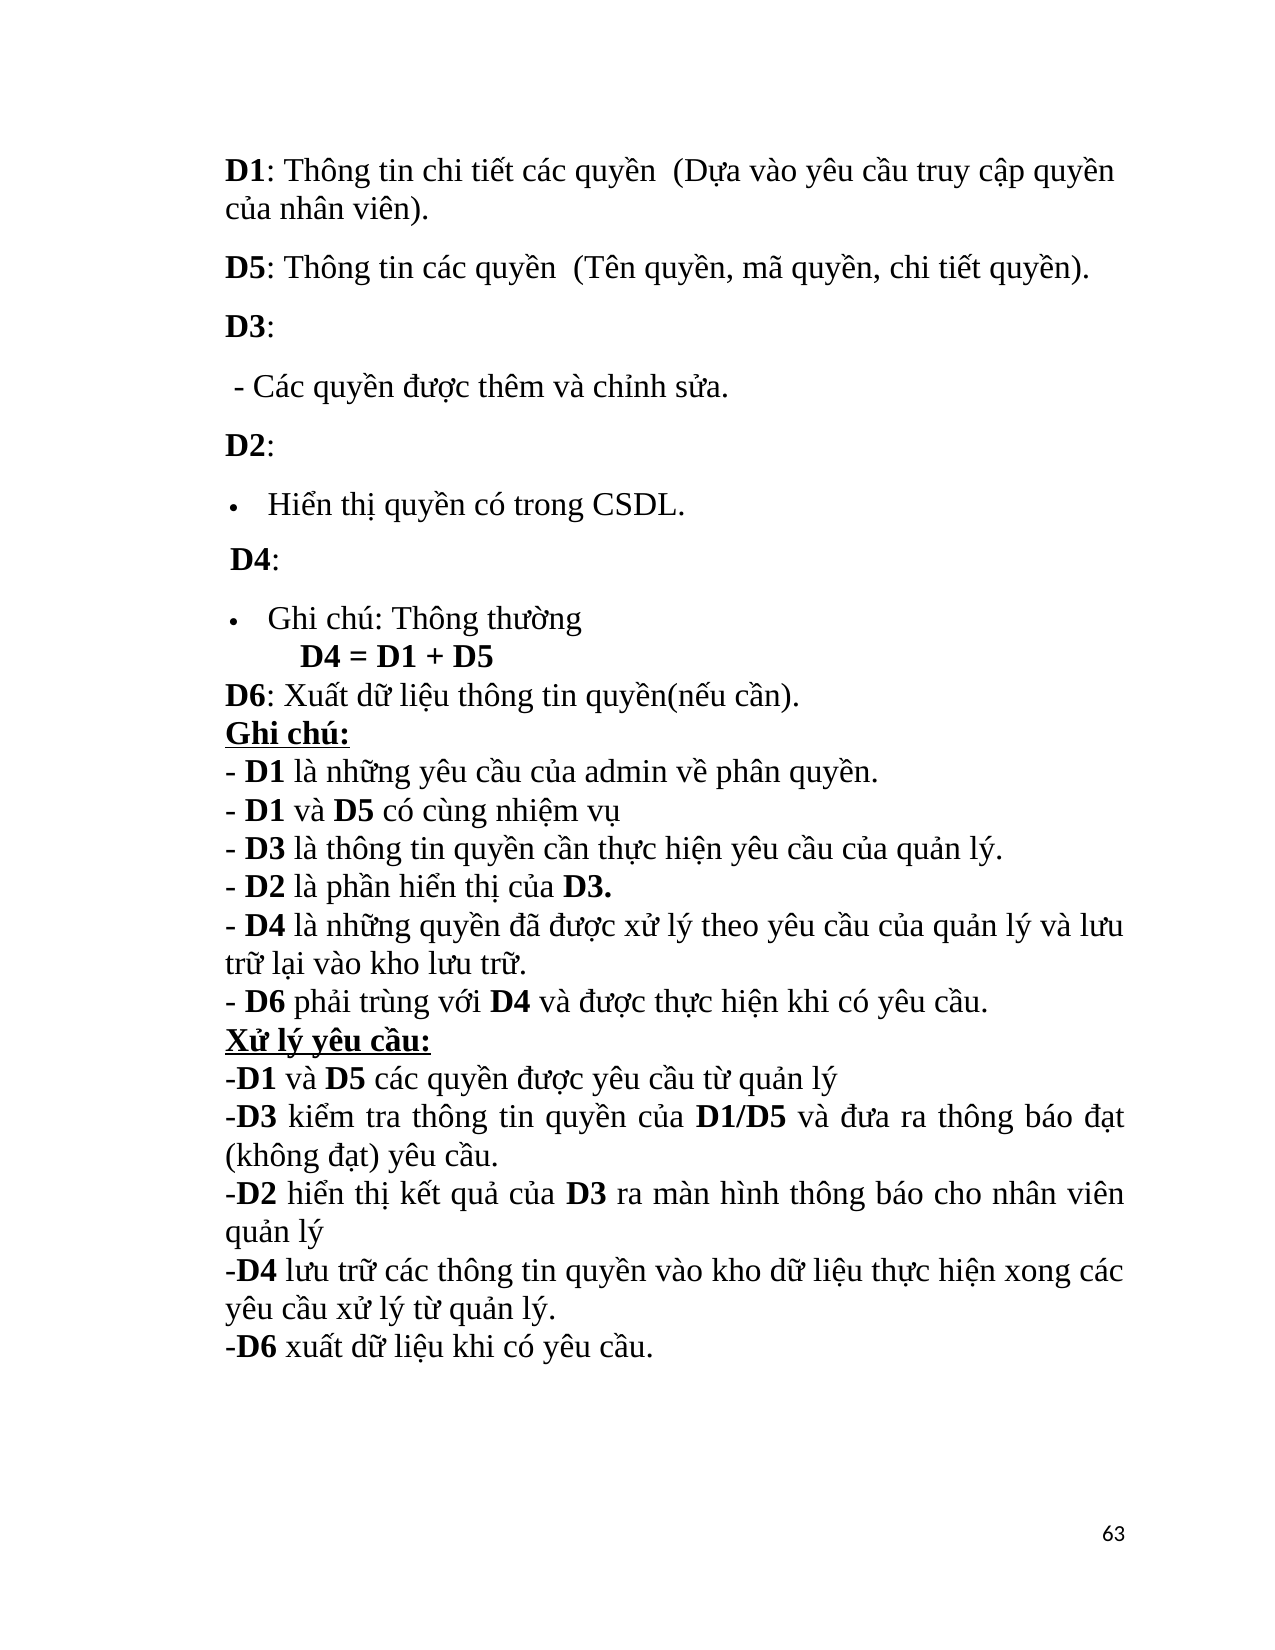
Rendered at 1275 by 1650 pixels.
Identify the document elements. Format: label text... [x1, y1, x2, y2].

text D5: Thông tin các quyền (Tên quyền, mã quyền, chi tiết quyền). [225, 247, 1125, 286]
text D3: [225, 307, 1125, 345]
text D4: [230, 539, 1125, 577]
text -D4 lưu trữ các thông tin quyền vào kho dữ liệu thực hiện xong các yêu cầu xử lý từ quản lý. [225, 1250, 1125, 1327]
text -D6 xuất dữ liệu khi có yêu cầu. [225, 1327, 1125, 1365]
text D2: [225, 425, 1125, 463]
text - D6 phải trùng với D4 và được thực hiện khi có yêu cầu. [225, 982, 1125, 1020]
text -D2 hiển thị kết quả của D3 ra màn hình thông báo cho nhân viên quản lý [225, 1173, 1125, 1250]
text D6: Xuất dữ liệu thông tin quyền(nếu cần). [225, 675, 1125, 713]
text -D1 và D5 các quyền được yêu cầu từ quản lý [150, 1058, 1125, 1097]
text - D3 là thông tin quyền cần thực hiện yêu cầu của quản lý. [225, 828, 1125, 867]
text - D1 và D5 có cùng nhiệm vụ [225, 790, 1125, 828]
list Hiển thị quyền có trong CSDL. [230, 484, 1125, 522]
text - D4 là những quyền đã được xử lý theo yêu cầu của quản lý và lưu trữ lại vào kho lưu trữ. [225, 905, 1125, 982]
text Ghi chú: [225, 713, 1125, 752]
list Ghi chú: Thông thường [230, 598, 1125, 637]
text D4 = D1 + D5 [267, 637, 1125, 675]
text - Các quyền được thêm và chỉnh sửa. [225, 366, 1125, 404]
text - D1 là những yêu cầu của admin về phân quyền. [225, 752, 1125, 790]
text - D2 là phần hiển thị của D3. [225, 867, 1125, 905]
text D1: Thông tin chi tiết các quyền (Dựa vào yêu cầu truy cập quyền của nhân viên). [225, 150, 1125, 227]
text Xử lý yêu cầu: [225, 1020, 1125, 1058]
text -D3 kiểm tra thông tin quyền của D1/D5 và đưa ra thông báo đạt (không đạt) yêu cầu. [225, 1097, 1125, 1173]
